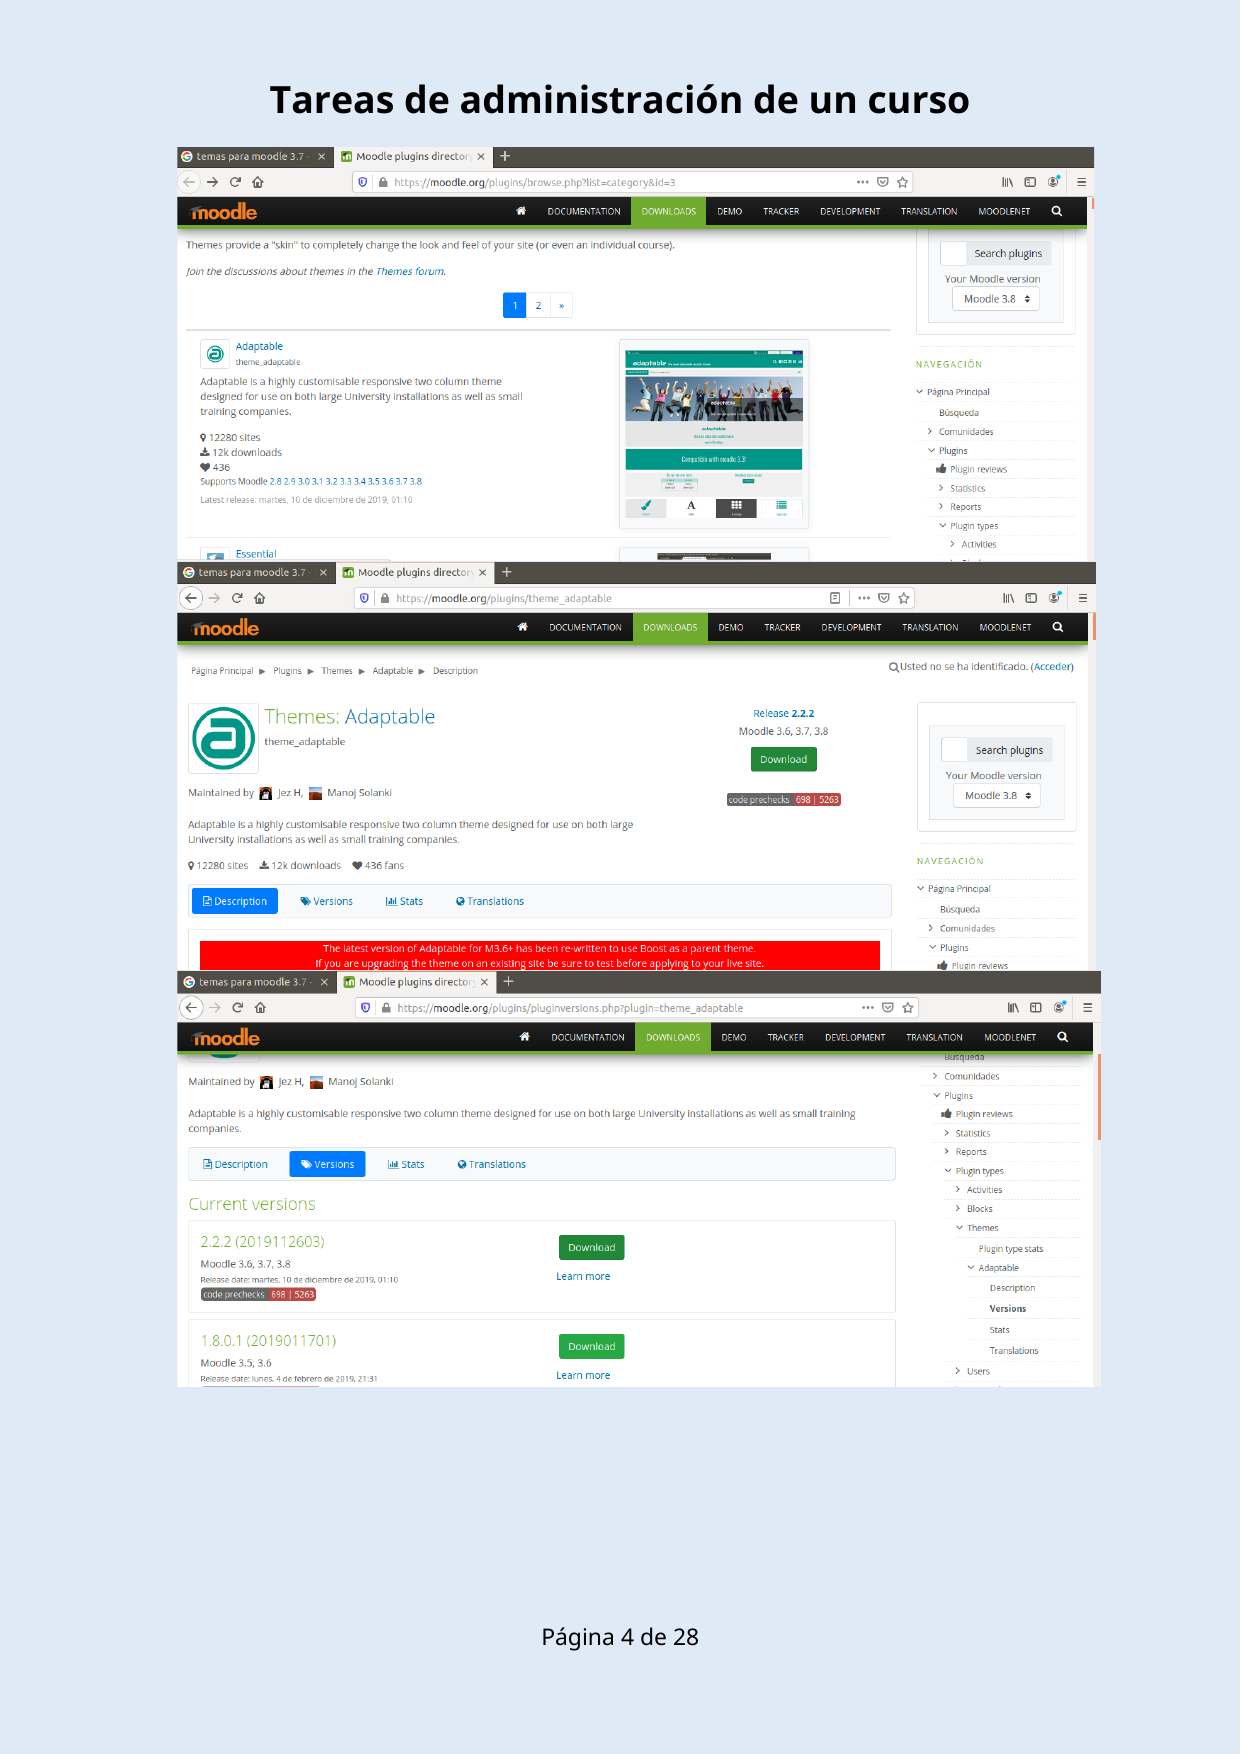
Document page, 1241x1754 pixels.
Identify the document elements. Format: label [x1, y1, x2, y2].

picture [177, 971, 1101, 1387]
picture [177, 147, 1095, 561]
picture [177, 562, 1096, 970]
